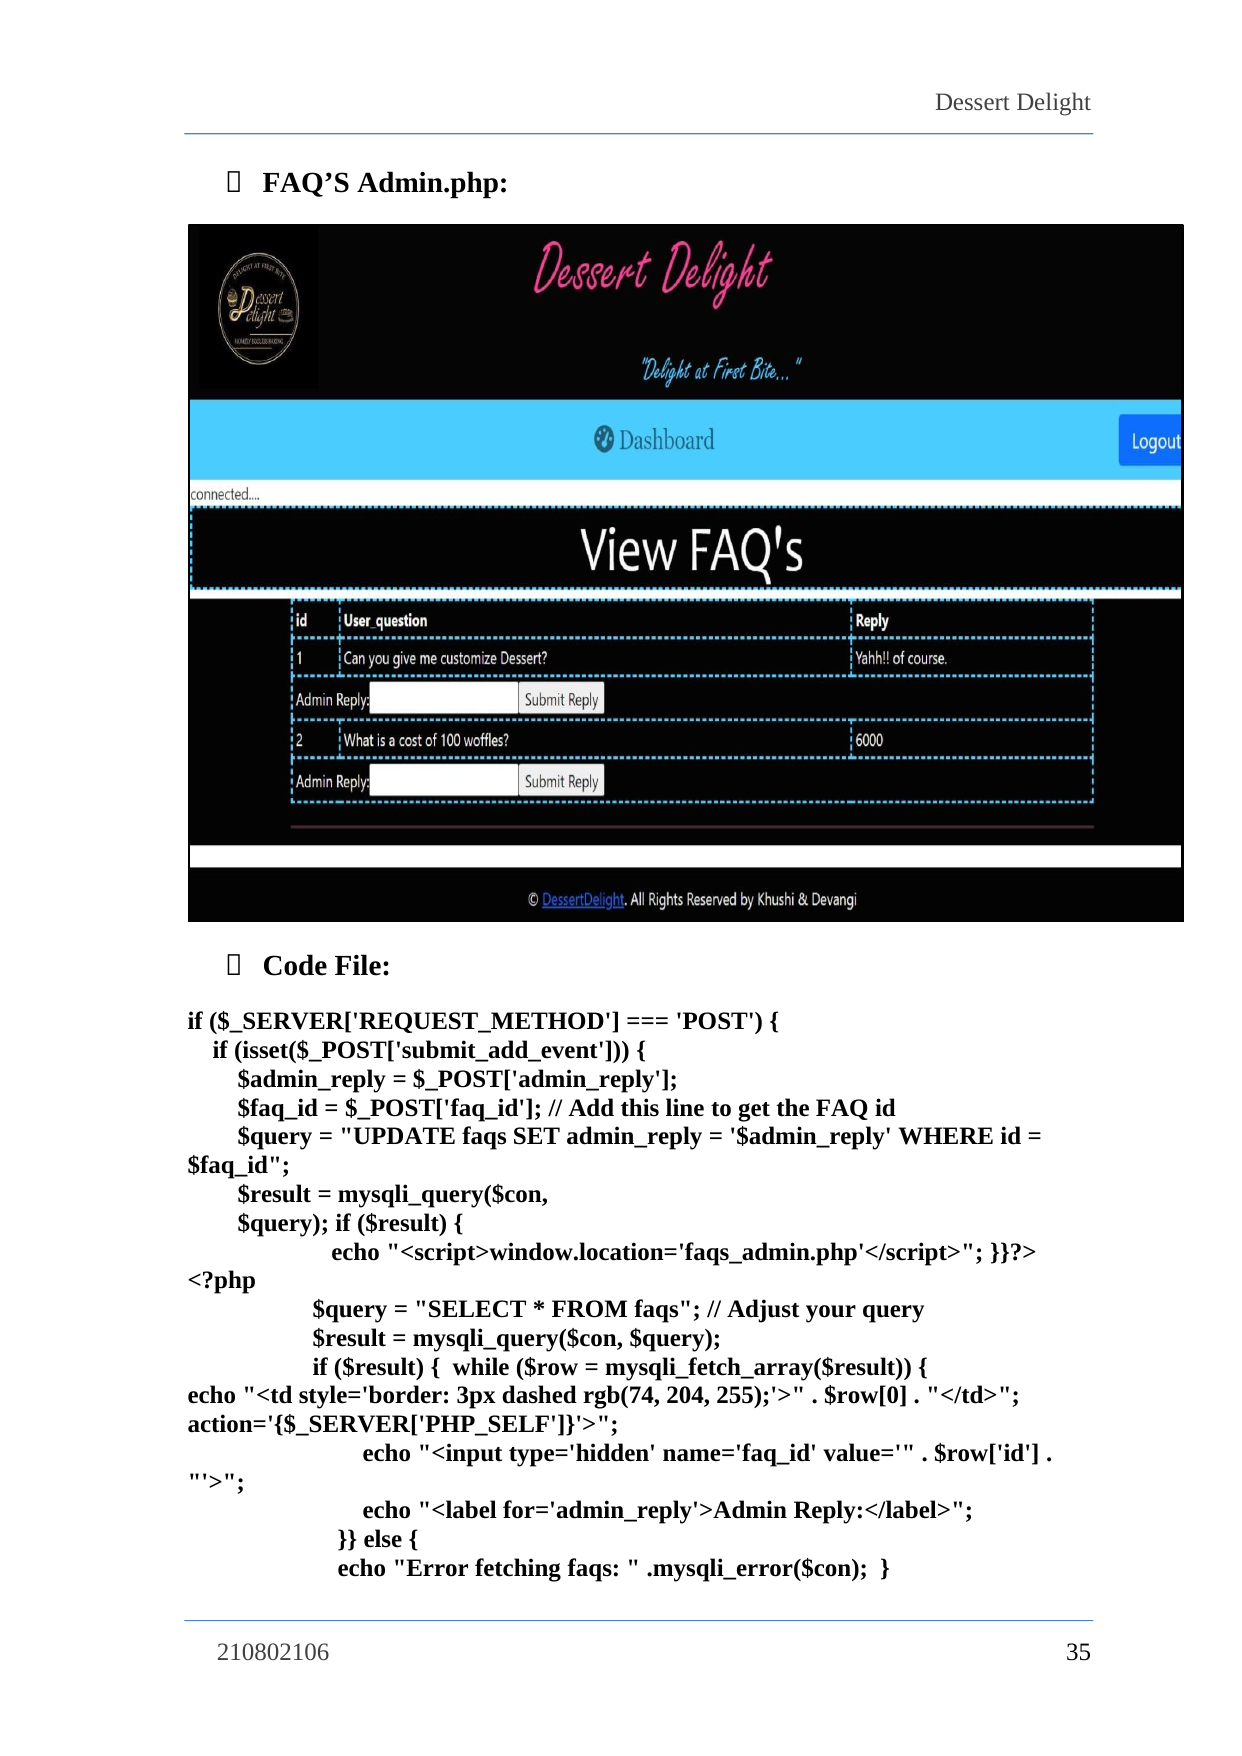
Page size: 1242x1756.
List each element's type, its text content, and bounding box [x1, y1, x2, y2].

text $result = mysqli_query($con, $query); if ($result) { [237, 1179, 646, 1237]
text <?php [187, 1265, 256, 1294]
text echo "<label for='admin_reply'>Admin Reply:</label>"; [362, 1495, 1189, 1524]
text $query = "SELECT * FROM faqs"; // Adjust your query [312, 1294, 1189, 1323]
text $faq_id"; [187, 1150, 1189, 1179]
text echo "<input type='hidden' name='faq_id' value='" . $row['id'] . [362, 1438, 1189, 1467]
text echo "Error fetching faqs: " .mysqli_error($con); } [337, 1553, 1189, 1582]
text echo "<script>window.location='faqs_admin.php'</script>"; }}?> [331, 1237, 1189, 1265]
subtitle FAQ’S Admin.php: [225, 161, 1189, 201]
picture [190, 226, 1181, 922]
text $query = "UPDATE faqs SET admin_reply = '$admin_reply' WHERE id = [237, 1121, 1189, 1150]
text echo "<td style='border: 3px dashed rgb(74, 204, 255);'>" . $row[0] . "</td>"; action='{$_SERVER['PHP_SELF']}'>"; [187, 1380, 1022, 1438]
text if ($_SERVER['REQUEST_METHOD'] === 'POST') { [187, 1006, 1189, 1035]
text $admin_reply = $_POST['admin_reply']; [237, 1064, 1189, 1092]
text if (isset($_POST['submit_add_event'])) { [212, 1035, 1189, 1064]
text $faq_id = $_POST['faq_id']; // Add this line to get the FAQ id [237, 1093, 1189, 1121]
text $result = mysqli_query($con, $query); [312, 1323, 1189, 1352]
text if ($result) { while ($row = mysqli_fetch_array($result)) { [312, 1352, 1189, 1380]
text }} else { [337, 1524, 1189, 1553]
text "'>"; [187, 1467, 1189, 1495]
